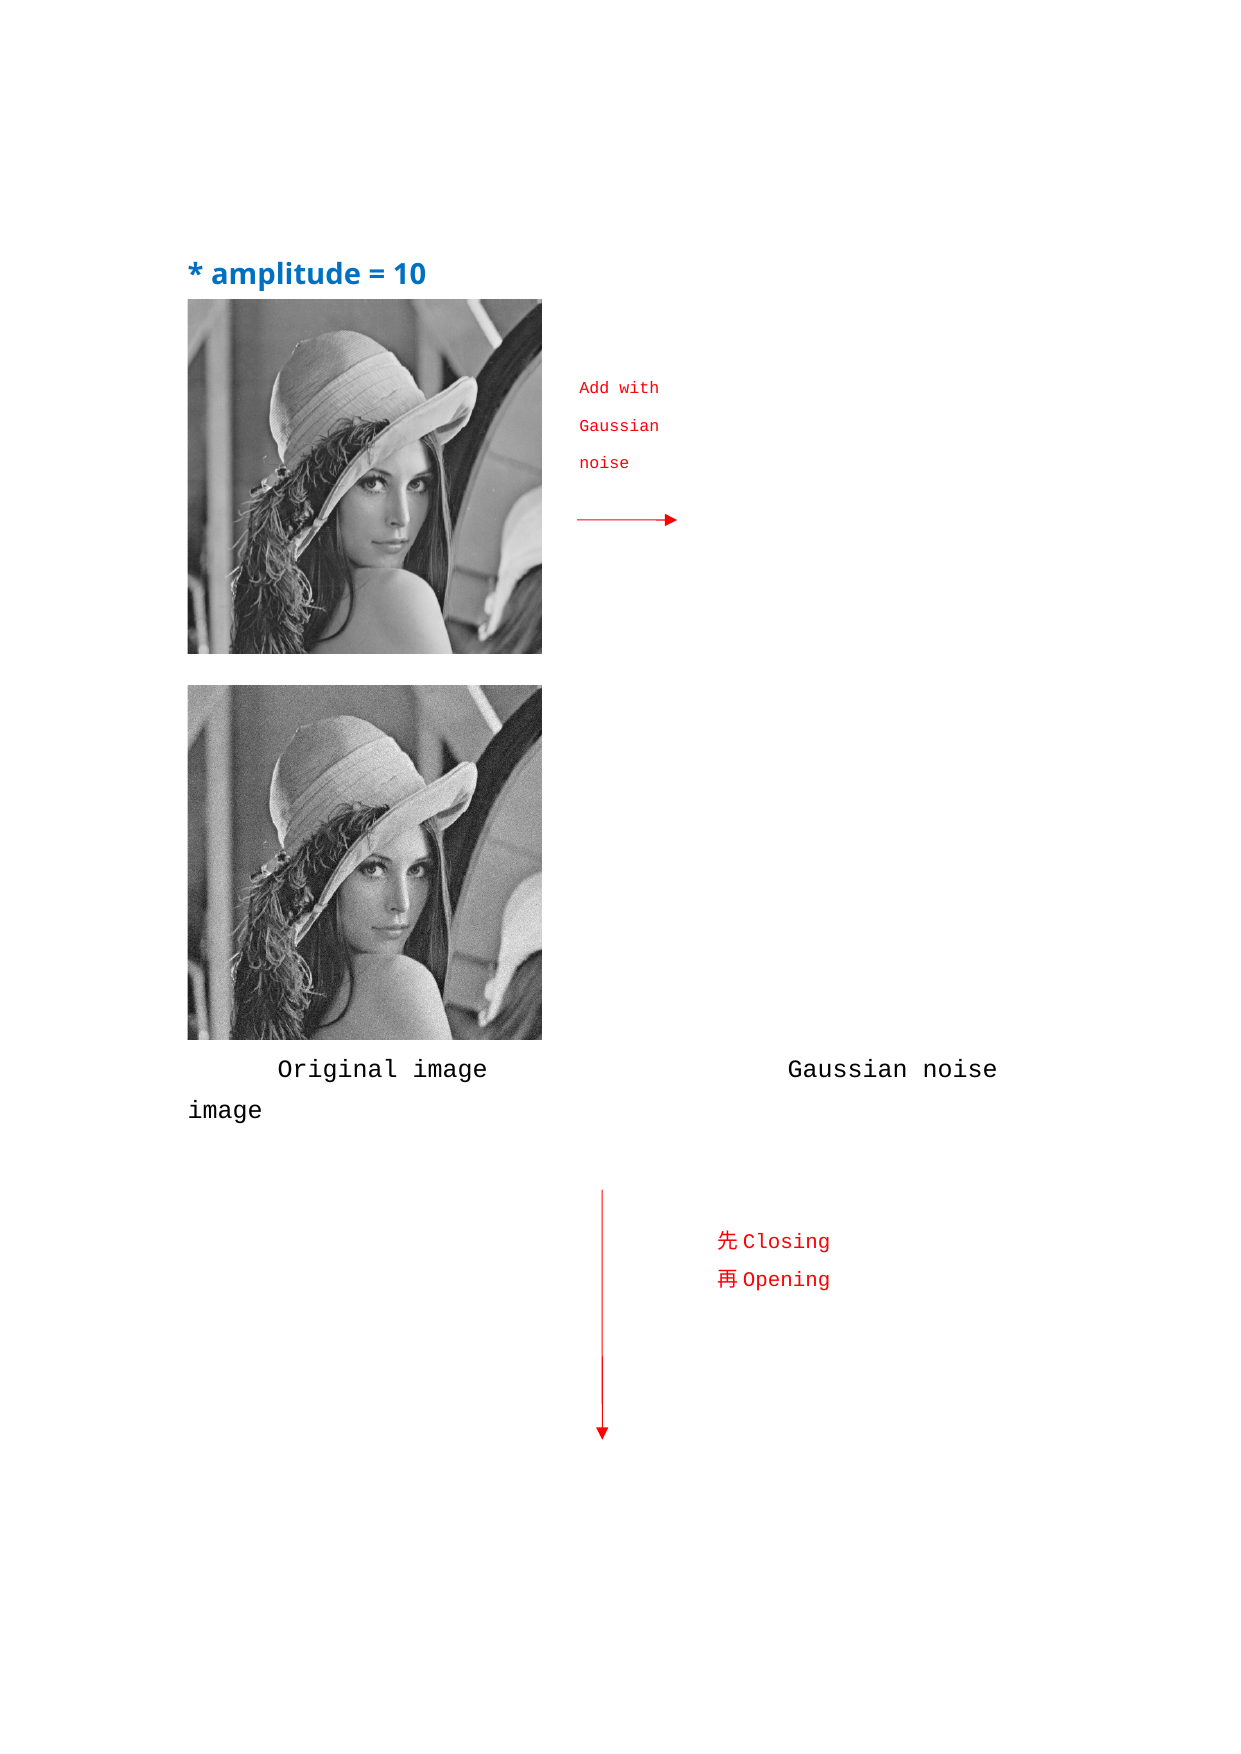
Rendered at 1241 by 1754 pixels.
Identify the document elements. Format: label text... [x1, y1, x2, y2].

picture [187, 685, 542, 1040]
text Original image Gaussian noise image [187, 1049, 1053, 1133]
text * amplitude = 10 [187, 252, 1053, 294]
picture [187, 299, 542, 654]
